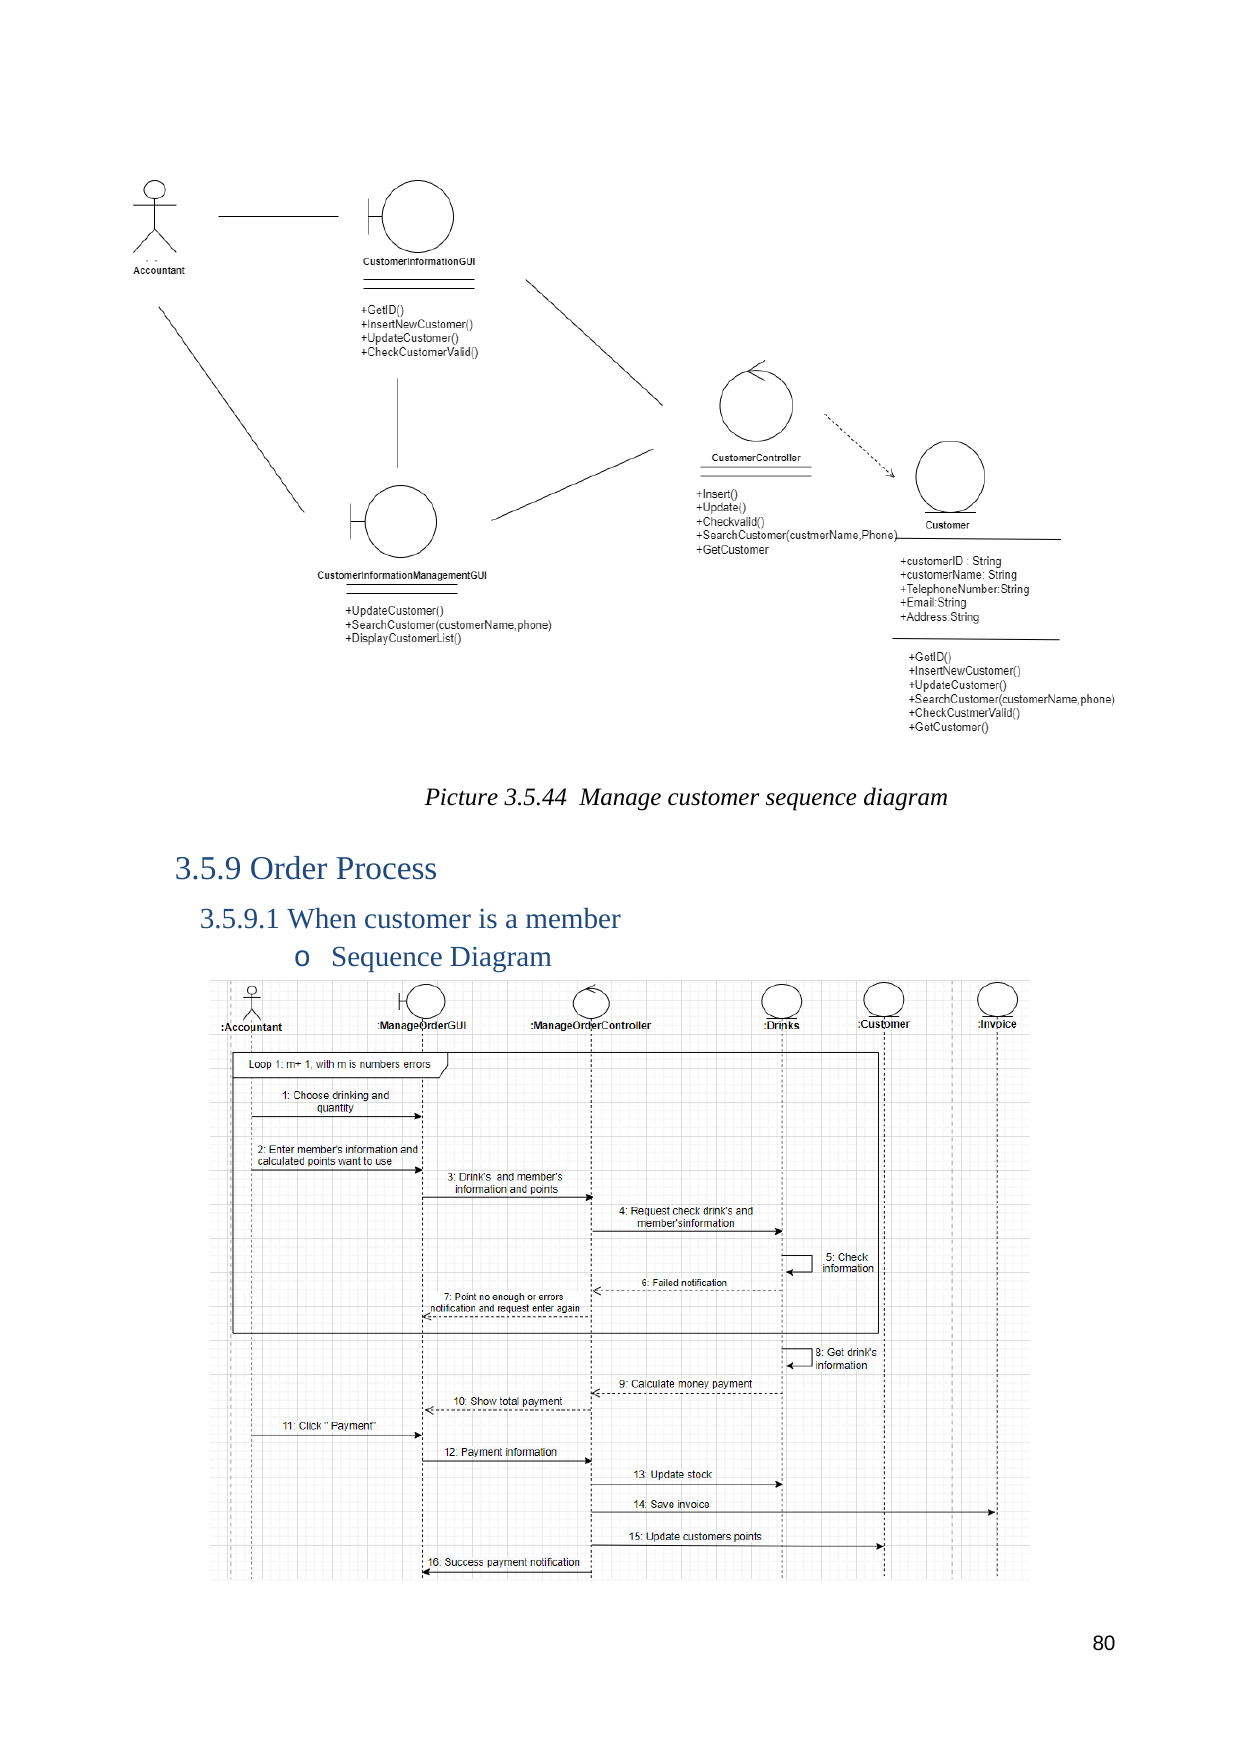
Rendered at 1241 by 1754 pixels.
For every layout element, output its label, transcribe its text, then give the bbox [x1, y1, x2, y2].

subtitle Picture 3.5.44 Manage customer sequence diagram [349, 782, 1115, 811]
subtitle 3.5.9 Order Process [174, 848, 1115, 887]
picture [124, 180, 1130, 737]
list Sequence Diagram [293, 939, 1115, 975]
picture [209, 980, 1030, 1581]
text 3.5.9.1 When customer is a member [199, 901, 1115, 934]
